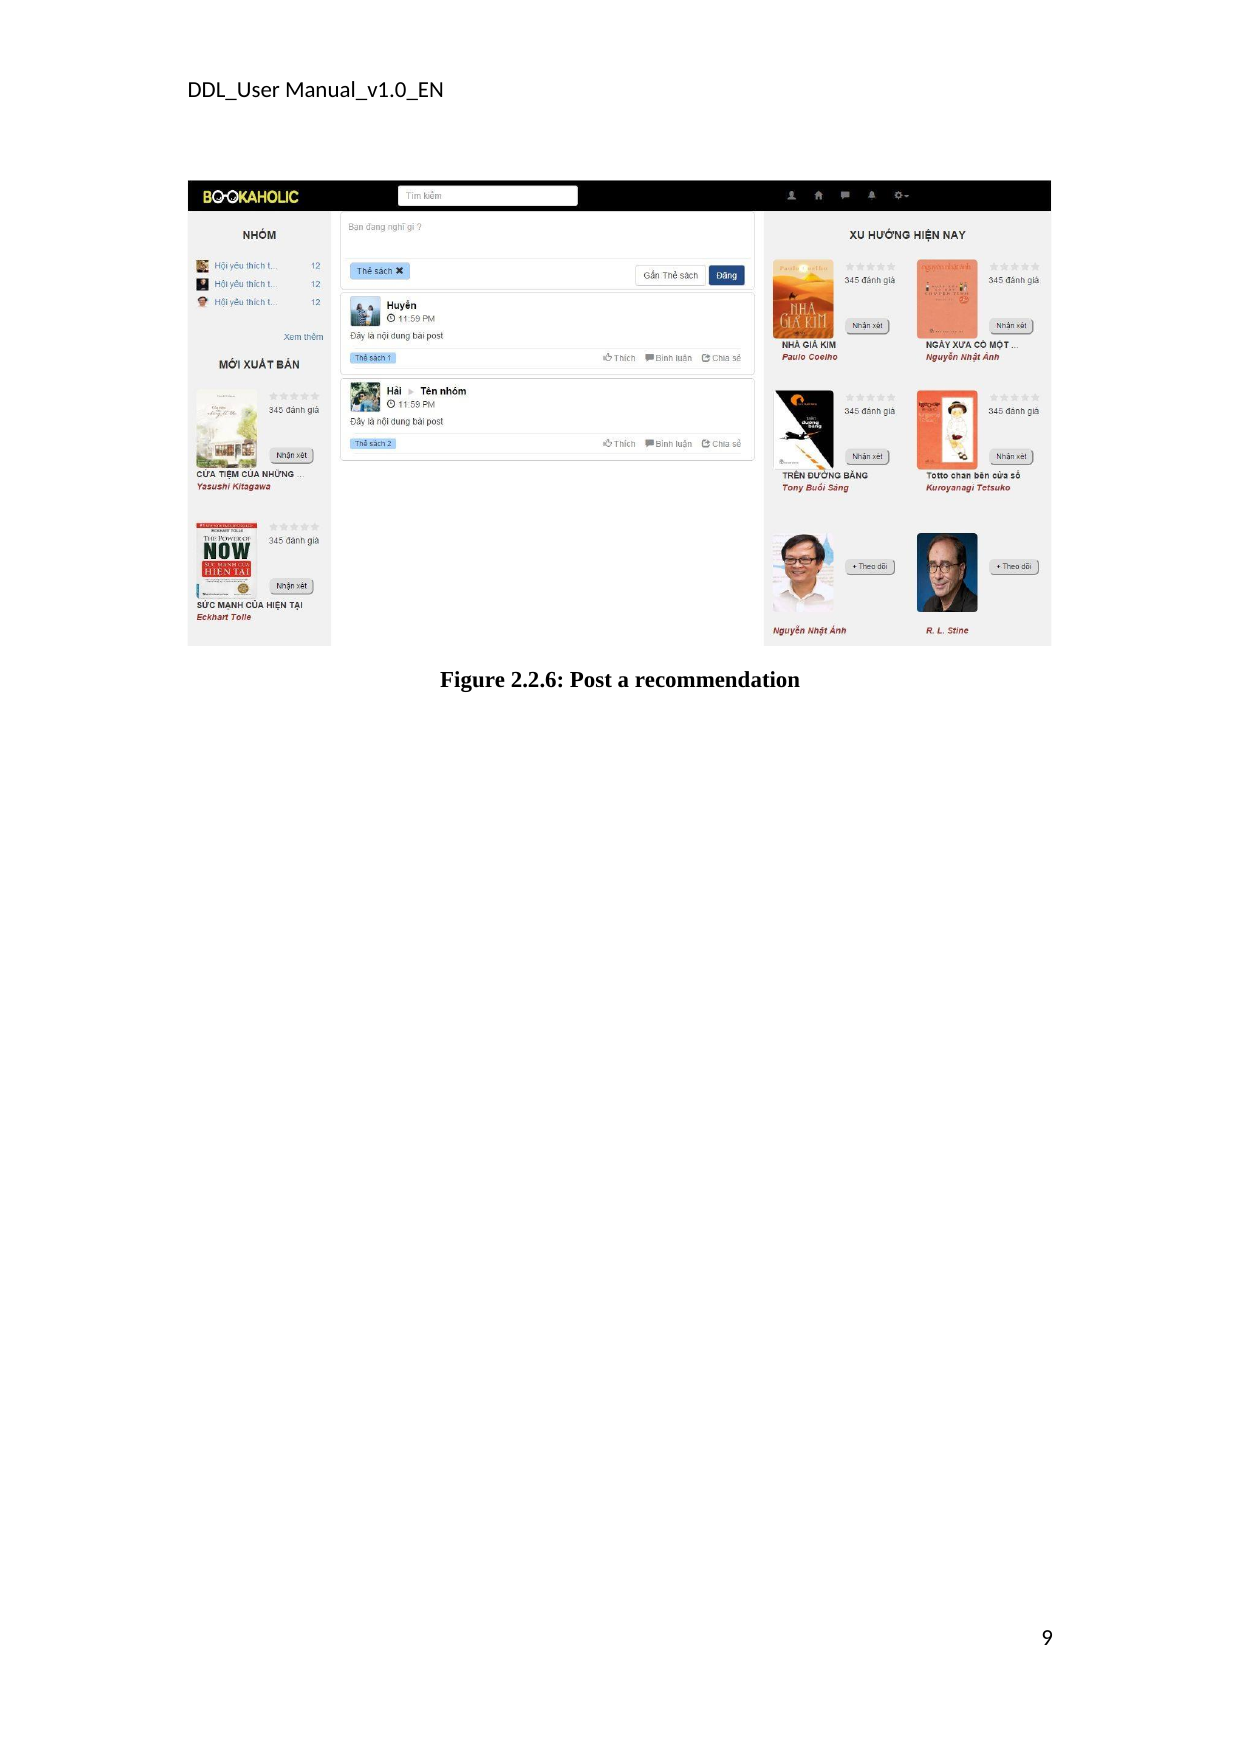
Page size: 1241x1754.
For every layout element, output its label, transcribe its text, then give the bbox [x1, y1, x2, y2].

picture [187, 180, 1052, 646]
